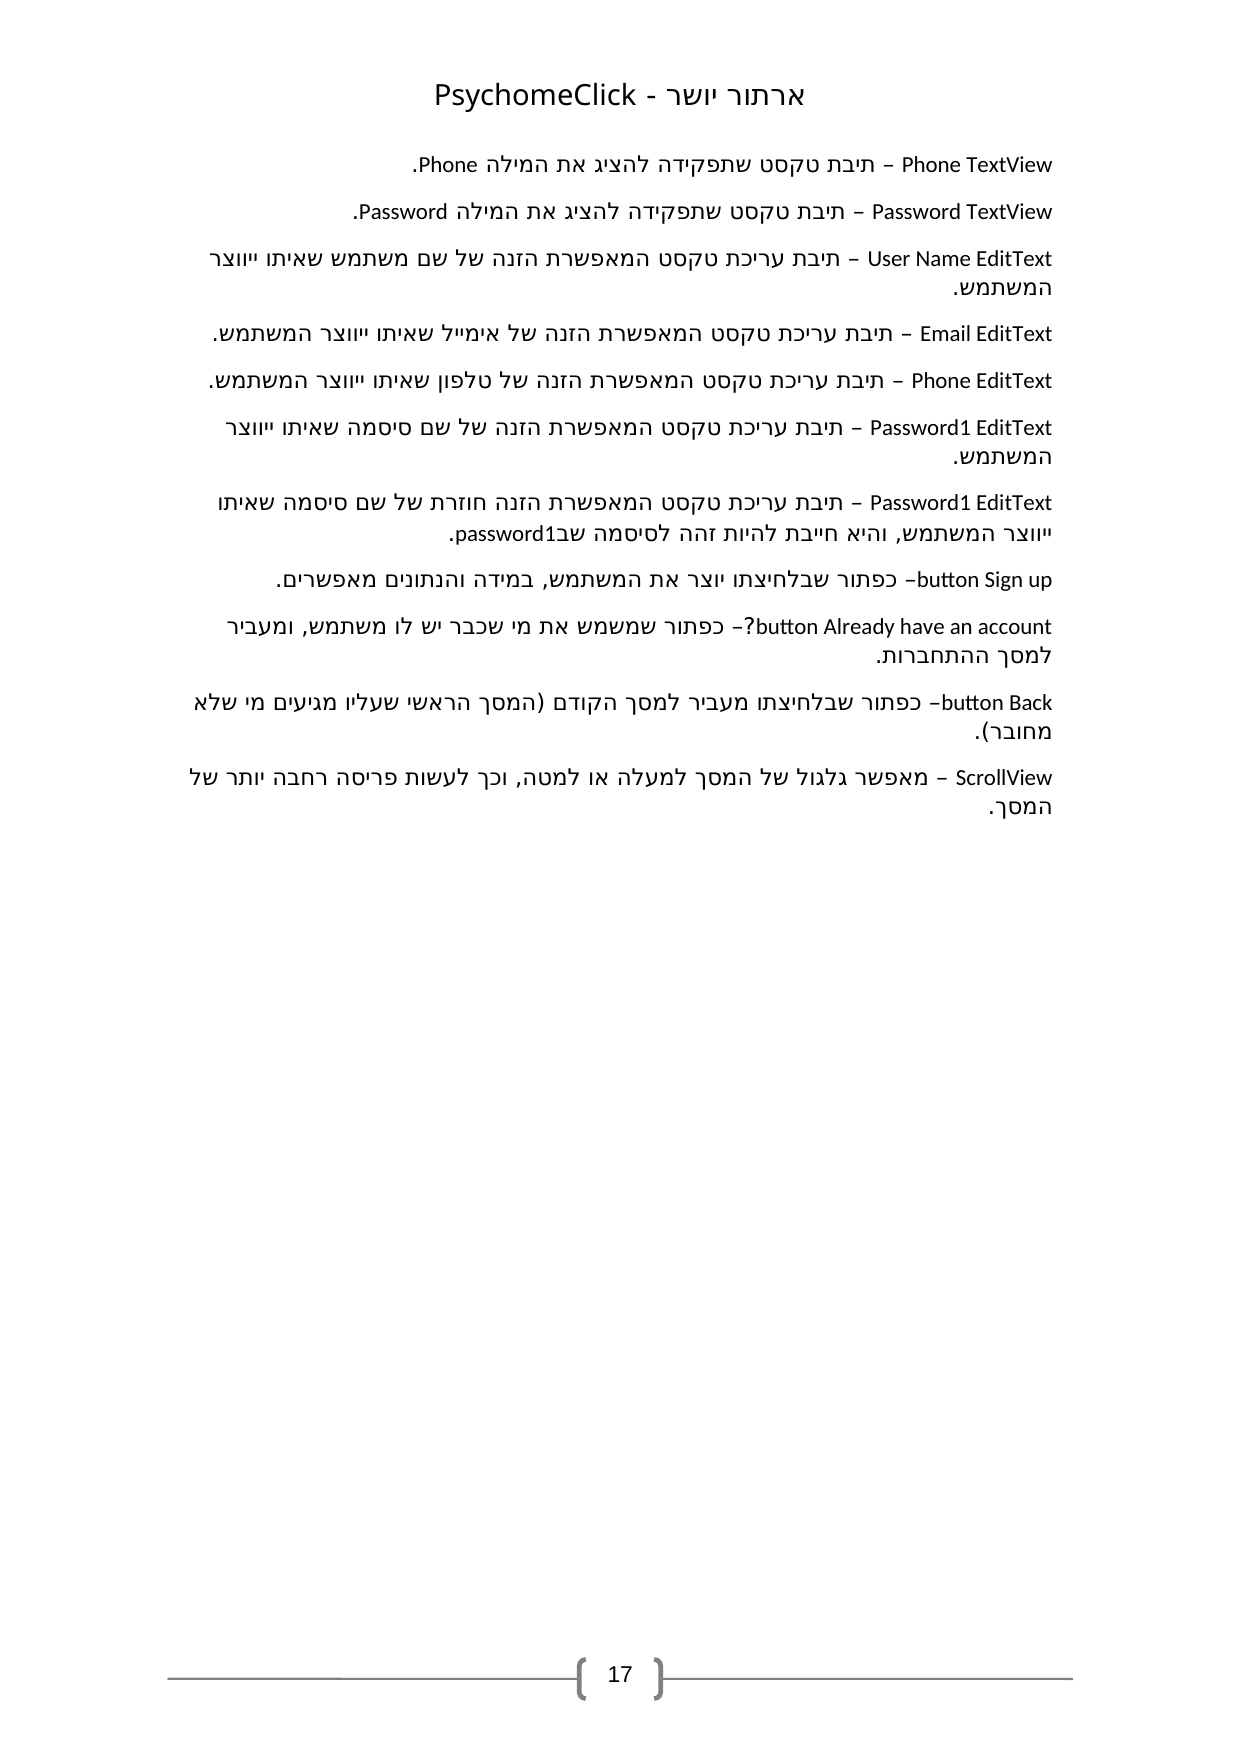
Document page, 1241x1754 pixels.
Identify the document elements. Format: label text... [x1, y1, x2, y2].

text Password1 EditText – תיבת עריכת טקסט המאפשרת הזנה חוזרת של שם סיסמה שאיתו ייווצר המשתמש, והיא חייבת להיות זהה לסיסמה שבpassword1. [187, 488, 1053, 547]
text Phone TextView – תיבת טקסט שתפקידה להציג את המילה Phone. [187, 150, 1053, 178]
text button Sign up– כפתור שבלחיצתו יוצר את המשתמש, במידה והנתונים מאפשרים. [187, 566, 1053, 593]
text button Already have an account?– כפתור שמשמש את מי שכבר יש לו משתמש, ומעביר למסך ההתחברות. [187, 612, 1053, 669]
text User Name EditText – תיבת עריכת טקסט המאפשרת הזנה של שם משתמש שאיתו ייווצר המשתמש. [187, 244, 1053, 301]
text Email EditText – תיבת עריכת טקסט המאפשרת הזנה של אימייל שאיתו ייווצר המשתמש. [187, 319, 1053, 347]
text Phone EditText – תיבת עריכת טקסט המאפשרת הזנה של טלפון שאיתו ייווצר המשתמש. [187, 366, 1053, 394]
text button Back– כפתור שבלחיצתו מעביר למסך הקודם (המסך הראשי שעליו מגיעים מי שלא מחובר). [187, 688, 1053, 745]
text Password TextView – תיבת טקסט שתפקידה להציג את המילה Password. [187, 197, 1053, 225]
text Password1 EditText – תיבת עריכת טקסט המאפשרת הזנה של שם סיסמה שאיתו ייווצר המשתמש. [187, 413, 1053, 470]
text ScrollView – מאפשר גלגול של המסך למעלה או למטה, וכך לעשות פריסה רחבה יותר של המסך. [187, 763, 1053, 820]
